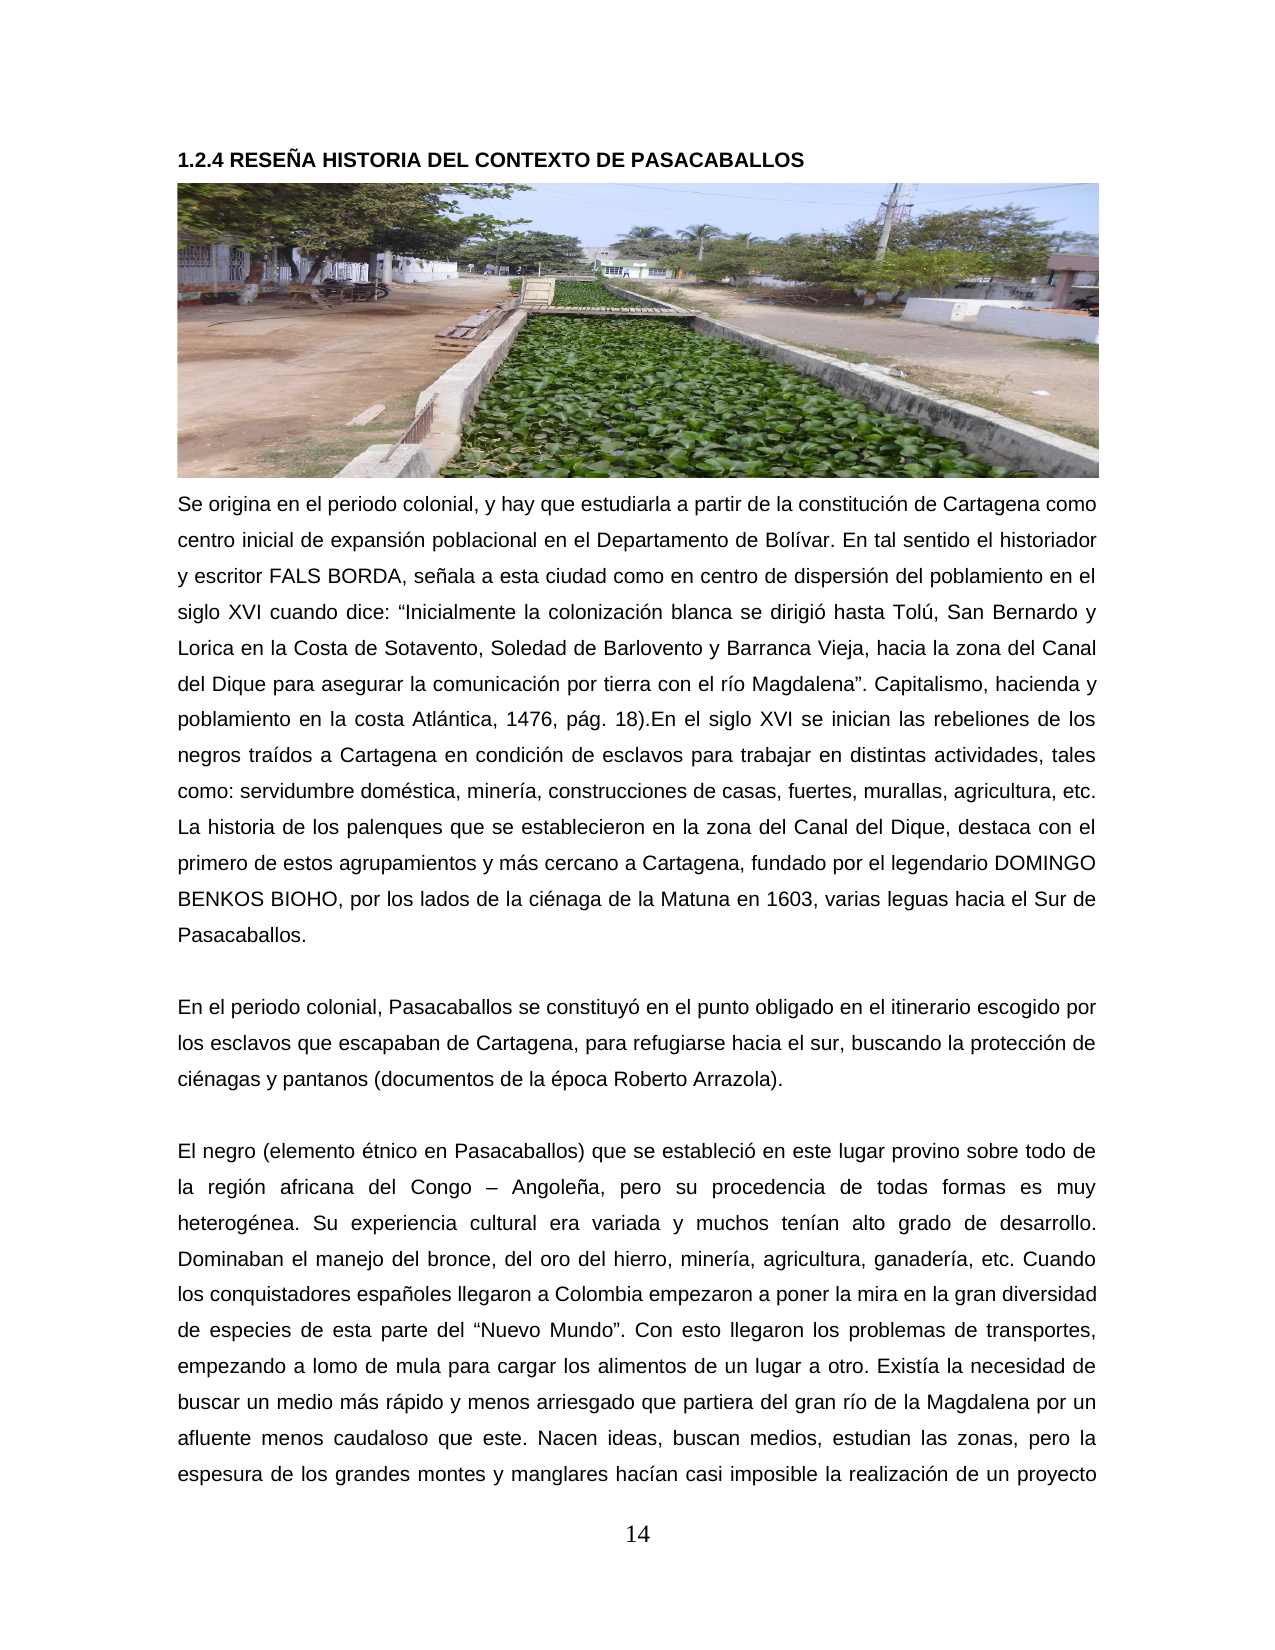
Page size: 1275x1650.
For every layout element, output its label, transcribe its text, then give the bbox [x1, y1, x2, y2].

text Se origina en el periodo colonial, y hay que estudiarla a partir de la constitución de Cartagena como centro inicial de expansión poblacional en el Departamento de Bolívar. En tal sentido el historiador y escritor FALS BORDA, señala a esta ciudad como en centro de dispersión del poblamiento en el siglo XVI cuando dice: “Inicialmente la colonización blanca se dirigió hasta Tolú, San Bernardo y Lorica en la Costa de Sotavento, Soledad de Barlovento y Barranca Vieja, hacia la zona del Canal del Dique para asegurar la comunicación por tierra con el río Magdalena”. Capitalismo, hacienda y poblamiento en la costa Atlántica, 1476, pág. 18).En el siglo XVI se inician las rebeliones de los negros traídos a Cartagena en condición de esclavos para trabajar en distintas actividades, tales como: servidumbre doméstica, minería, construcciones de casas, fuertes, murallas, agricultura, etc. La historia de los palenques que se establecieron en la zona del Canal del Dique, destaca con el primero de estos agrupamientos y más cercano a Cartagena, fundado por el legendario DOMINGO BENKOS BIOHO, por los lados de la ciénaga de la Matuna en 1603, varias leguas hacia el Sur de Pasacaballos. [177, 492, 1098, 947]
picture [177, 183, 1099, 478]
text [177, 1138, 1098, 1486]
text En el periodo colonial, Pasacaballos se constituyó en el punto obligado en el itinerario escogido por los esclavos que escapaban de Cartagena, para refugiarse hacia el sur, buscando la protección de ciénagas y pantanos (documentos de la época Roberto Arrazola). [177, 995, 1098, 1091]
text 1.2.4 RESEÑA HISTORIA DEL CONTEXTO DE PASACABALLOS [177, 148, 1098, 172]
